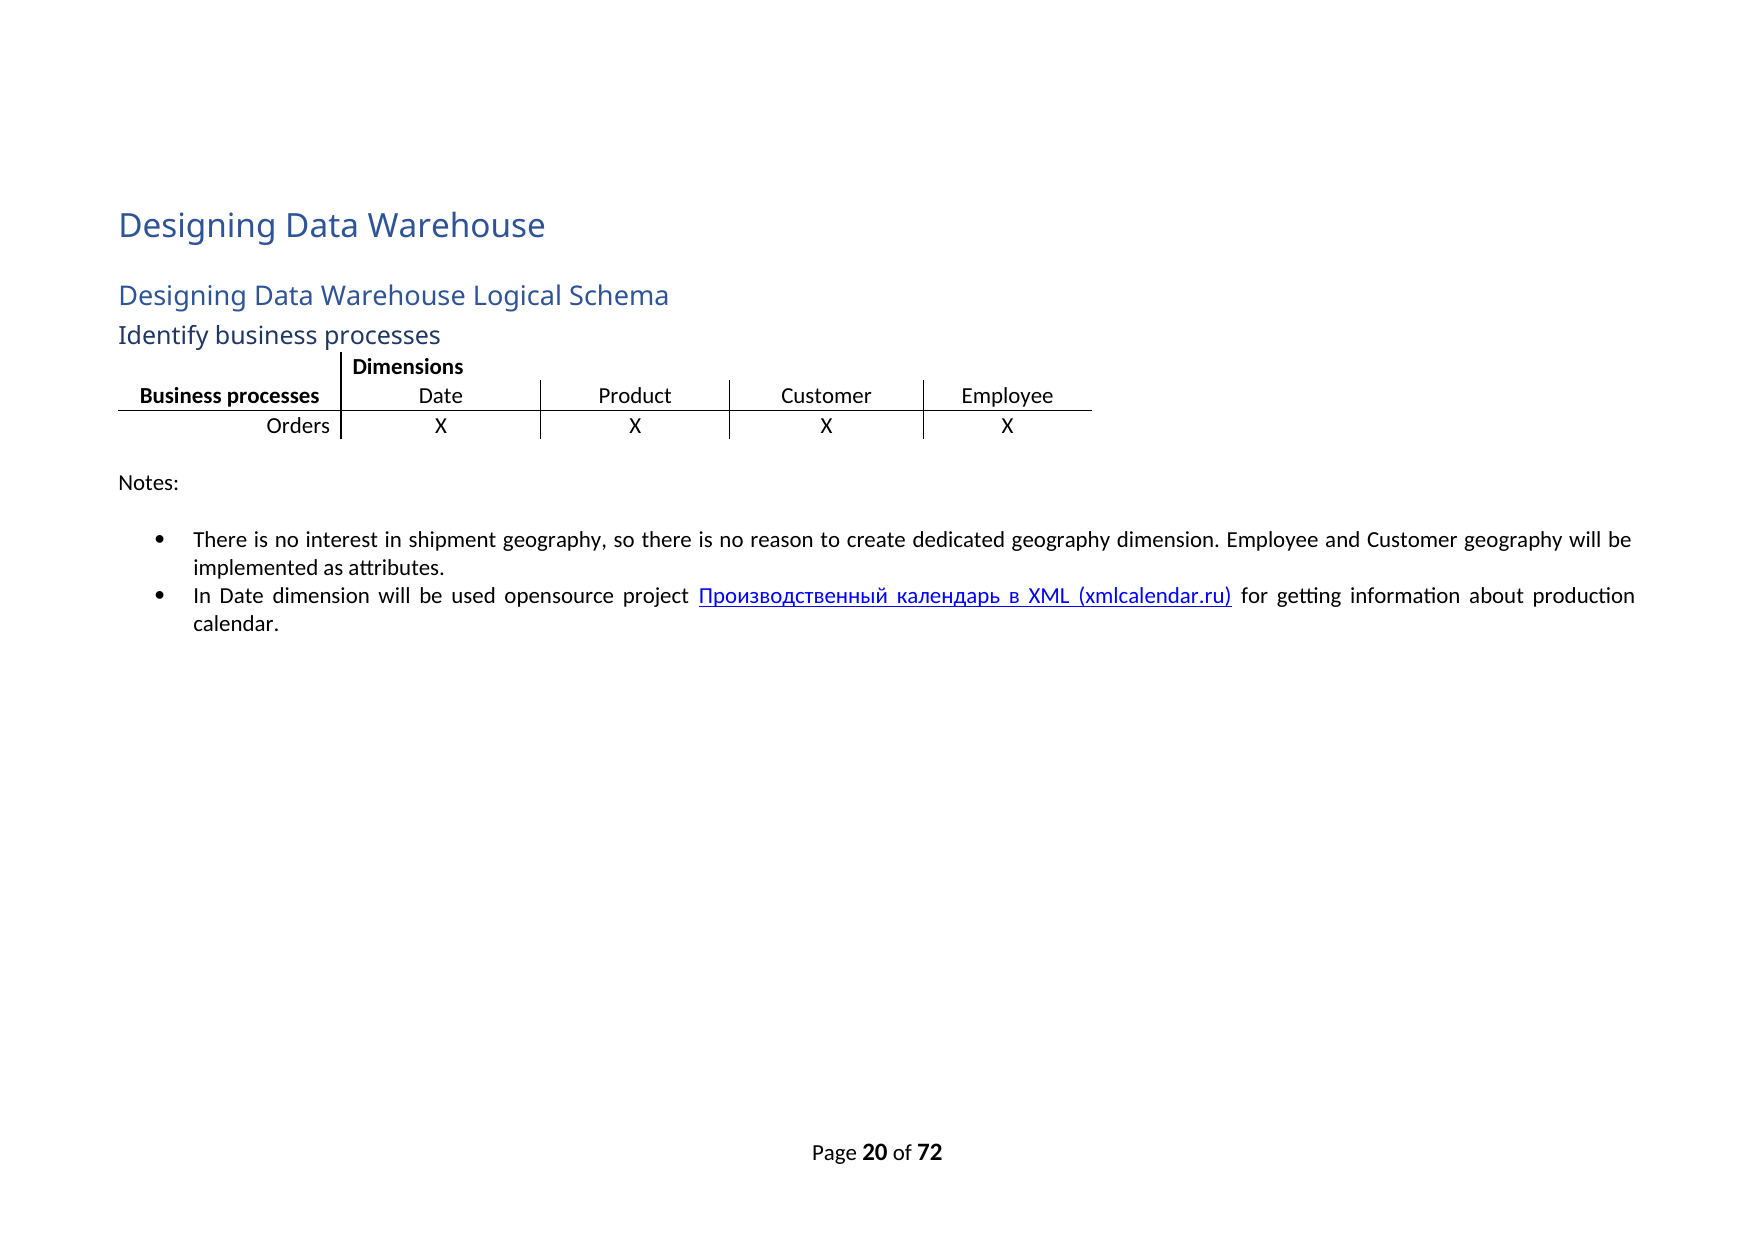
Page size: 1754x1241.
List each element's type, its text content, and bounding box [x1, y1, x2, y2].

table_cell X [342, 411, 540, 439]
table_cell Product [541, 380, 729, 409]
table_cell Orders [118, 411, 340, 439]
text Notes: [118, 468, 1636, 496]
table_header Dimensions [342, 352, 1092, 380]
table_cell Customer [730, 380, 923, 409]
table_cell X [541, 411, 729, 439]
table_cell X [924, 411, 1092, 439]
table_cell Employee [924, 380, 1092, 409]
subtitle Designing Data Warehouse Logical Schema [118, 277, 1636, 314]
table_header Business processes [118, 352, 340, 409]
subtitle Identify business processes [118, 318, 1636, 352]
table_cell Date [342, 380, 540, 409]
subtitle Designing Data Warehouse [118, 202, 1636, 248]
list There is no interest in shipment geography, so there is no reason to create dedicated geography dimension. Employee and Customer geography will be implemented as attributes. [156, 525, 1636, 581]
table_cell X [730, 411, 923, 439]
list In Date dimension will be used opensource project Производственный календарь в XML (xmlcalendar.ru) for getting information about production calendar. [156, 581, 1636, 637]
